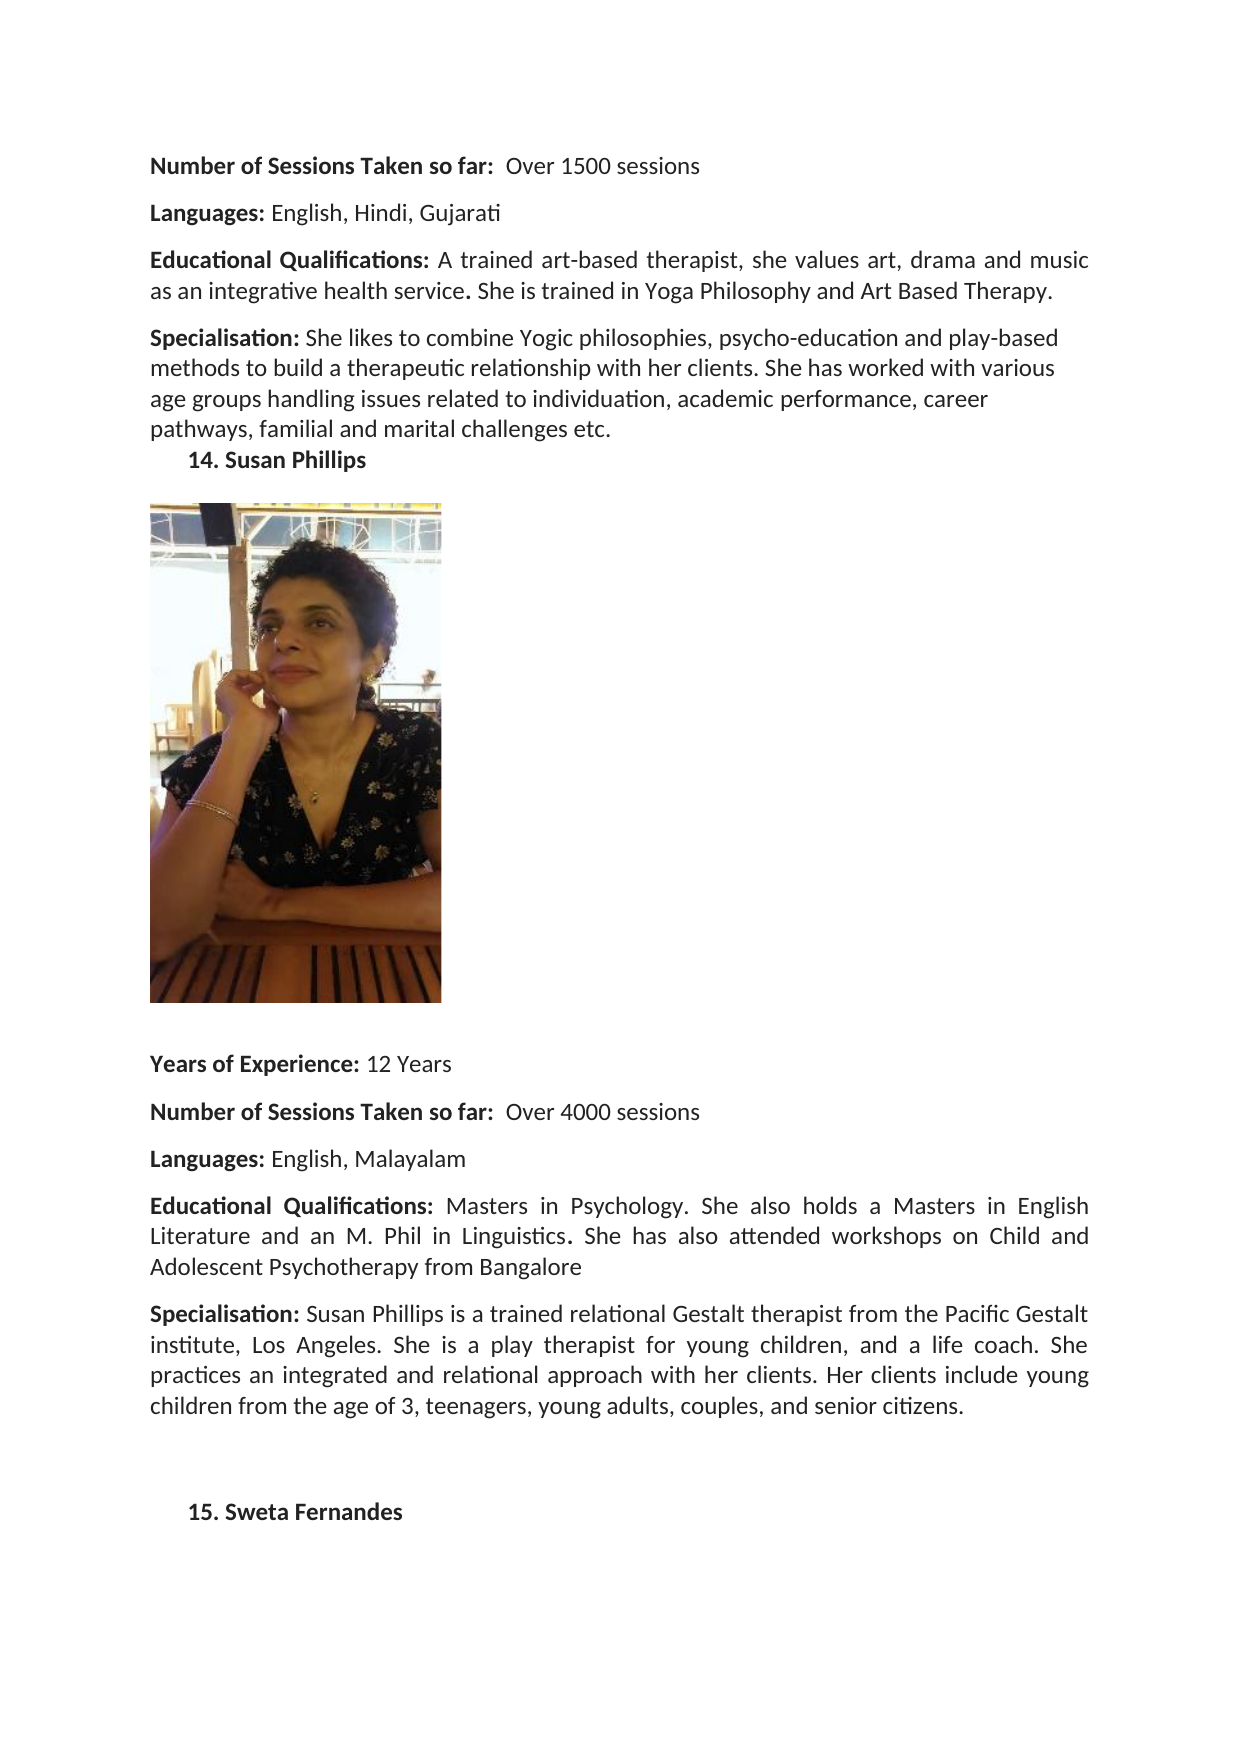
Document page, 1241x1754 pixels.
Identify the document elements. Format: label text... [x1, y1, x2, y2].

text Years of Experience: 12 Years [150, 1048, 1090, 1079]
text Languages: English, Malayalam [150, 1143, 1090, 1173]
text Educational Qualifications: Masters in Psychology. She also holds a Masters in English Literature and an M. Phil in Linguistics. She has also attended workshops on Child and Adolescent Psychotherapy from Bangalore [150, 1190, 1090, 1282]
list Susan Phillips [187, 444, 1090, 475]
text Number of Sessions Taken so far: Over 4000 sessions [150, 1096, 1090, 1126]
text Languages: English, Hindi, Gujarati [150, 197, 1090, 228]
text Educational Qualifications: A trained art-based therapist, she values art, drama and music as an integrative health service. She is trained in Yoga Philosophy and Art Based Therapy. [150, 244, 1090, 305]
text Specialisation: She likes to combine Yogic philosophies, psycho-education and play-based methods to build a therapeutic relationship with her clients. She has worked with various age groups handling issues related to individuation, academic performance, career pathways, familial and marital challenges etc. [150, 322, 1090, 444]
text Number of Sessions Taken so far: Over 1500 sessions [150, 150, 1090, 181]
text Specialisation: Susan Phillips is a trained relational Gestalt therapist from the Pacific Gestalt institute, Los Angeles. She is a play therapist for young children, and a life coach. She practices an integrated and relational approach with her clients. Her clients include young children from the age of 3, teenagers, young adults, couples, and senior citizens. [150, 1298, 1090, 1420]
list Sweta Fernandes [187, 1496, 1090, 1527]
picture [150, 503, 442, 1003]
